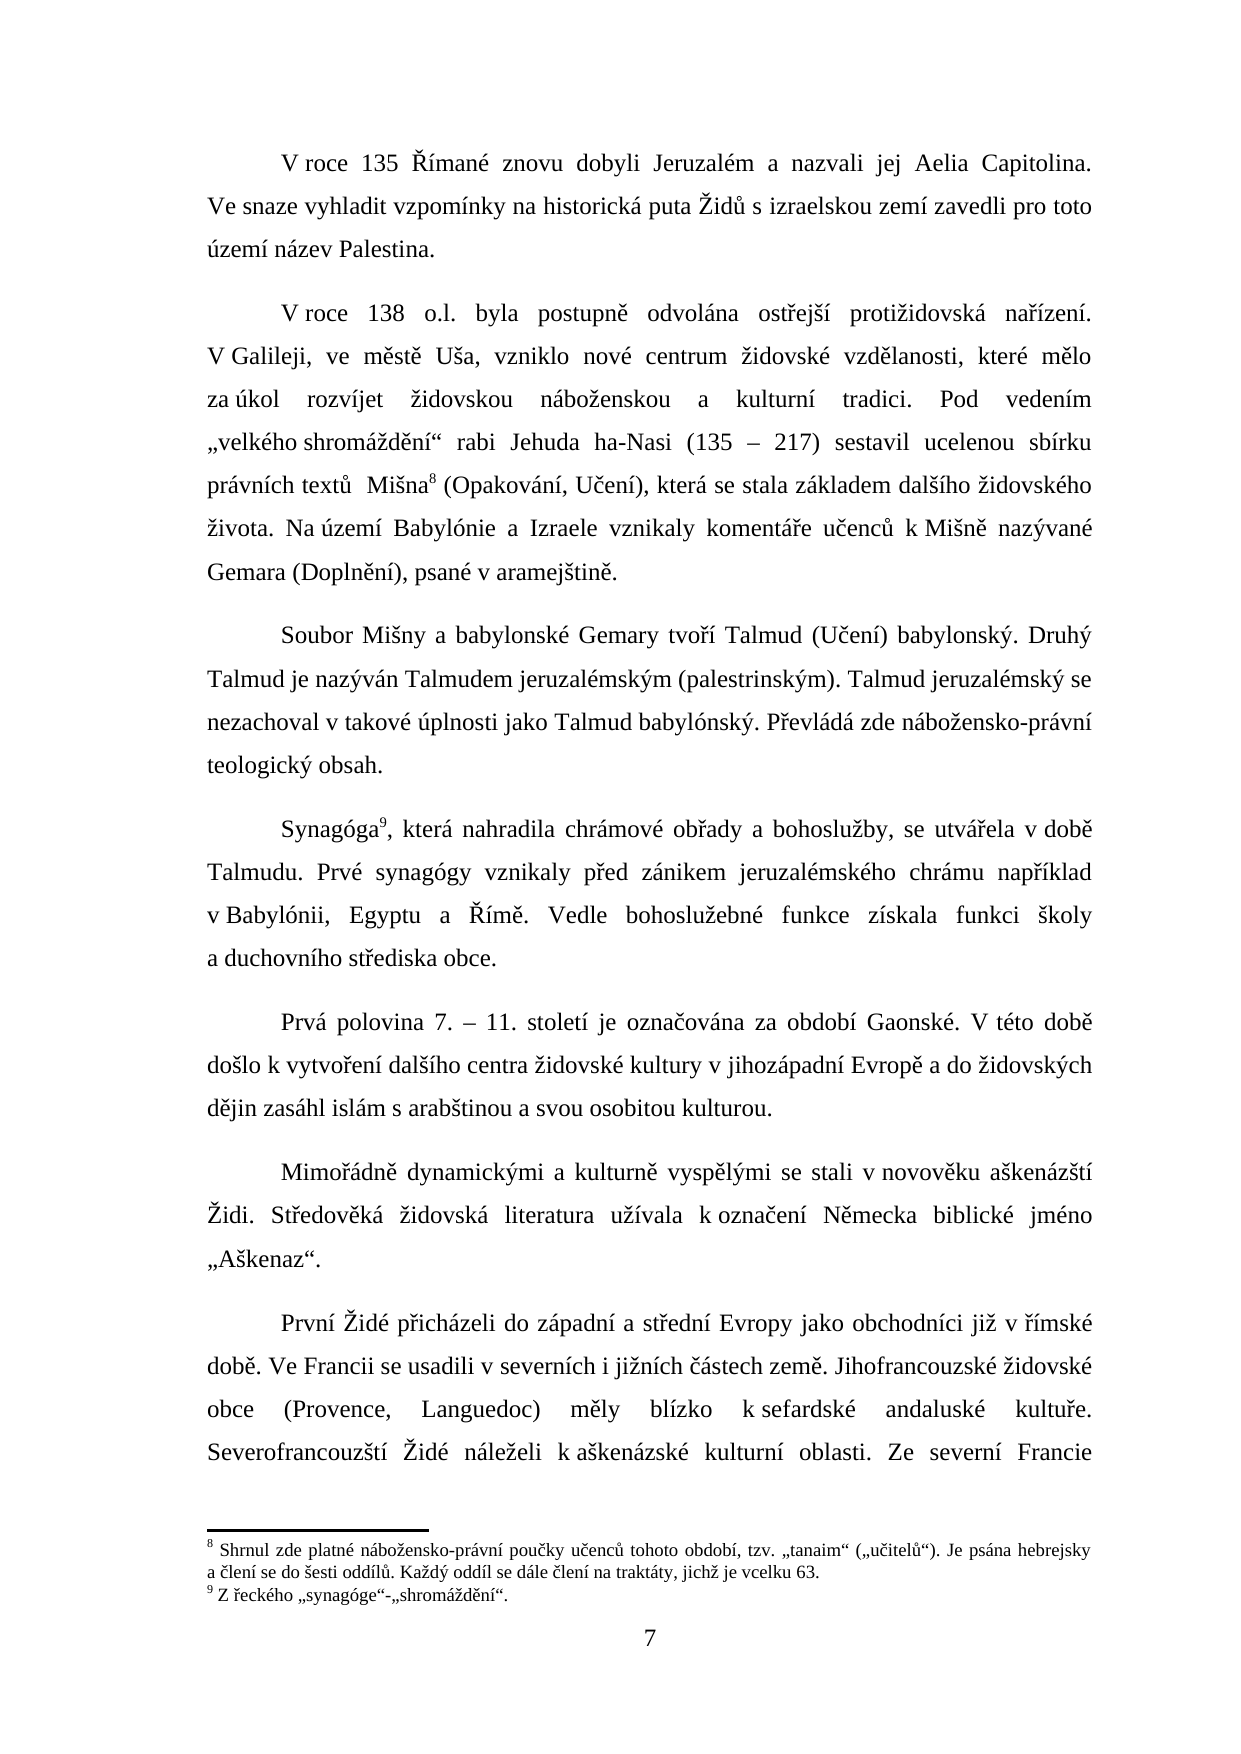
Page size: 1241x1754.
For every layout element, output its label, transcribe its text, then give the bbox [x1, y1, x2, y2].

text V roce 138 o.l. byla postupně odvolána ostřejší protižidovská nařízení. V Galileji, ve městě Uša, vzniklo nové centrum židovské vzdělanosti, které mělo za úkol rozvíjet židovskou náboženskou a kulturní tradici. Pod vedením „velkého shromáždění“ rabi Jehuda ha-Nasi (135 – 217) sestavil ucelenou sbírku právních textů Mišna (Opakování, Učení), která se stala základem dalšího židovského života. Na území Babylónie a Izraele vznikaly komentáře učenců k Mišně nazývané Gemara (Doplnění), psané v aramejštině. [207, 298, 1092, 585]
text Soubor Mišny a babylonské Gemary tvoří Talmud (Učení) babylonský. Druhý Talmud je nazýván Talmudem jeruzalémským (palestrinským). Talmud jeruzalémský se nezachoval v takové úplnosti jako Talmud babylónský. Převládá zde nábožensko-právní teologický obsah. [207, 621, 1092, 779]
text Prvá polovina 7. – 11. století je označována za období Gaonské. V této době došlo k vytvoření dalšího centra židovské kultury v jihozápadní Evropě a do židovských dějin zasáhl islám s arabštinou a svou osobitou kulturou. [207, 1007, 1092, 1122]
text V roce 135 Římané znovu dobyli Jeruzalém a nazvali jej Aelia Capitolina. Ve snaze vyhladit vzpomínky na historická puta Židů s izraelskou zemí zavedli pro toto území název Palestina. [207, 148, 1092, 263]
text Mimořádně dynamickými a kulturně vyspělými se stali v novověku aškenázští Židi. Středověká židovská literatura užívala k označení Německa biblické jméno „Aškenaz“. [207, 1157, 1092, 1272]
text Synagóga, která nahradila chrámové obřady a bohoslužby, se utvářela v době Talmudu. Prvé synagógy vznikaly před zánikem jeruzalémského chrámu například v Babylónii, Egyptu a Římě. Vedle bohoslužebné funkce získala funkci školy a duchovního střediska obce. [207, 814, 1092, 972]
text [207, 1308, 1092, 1466]
